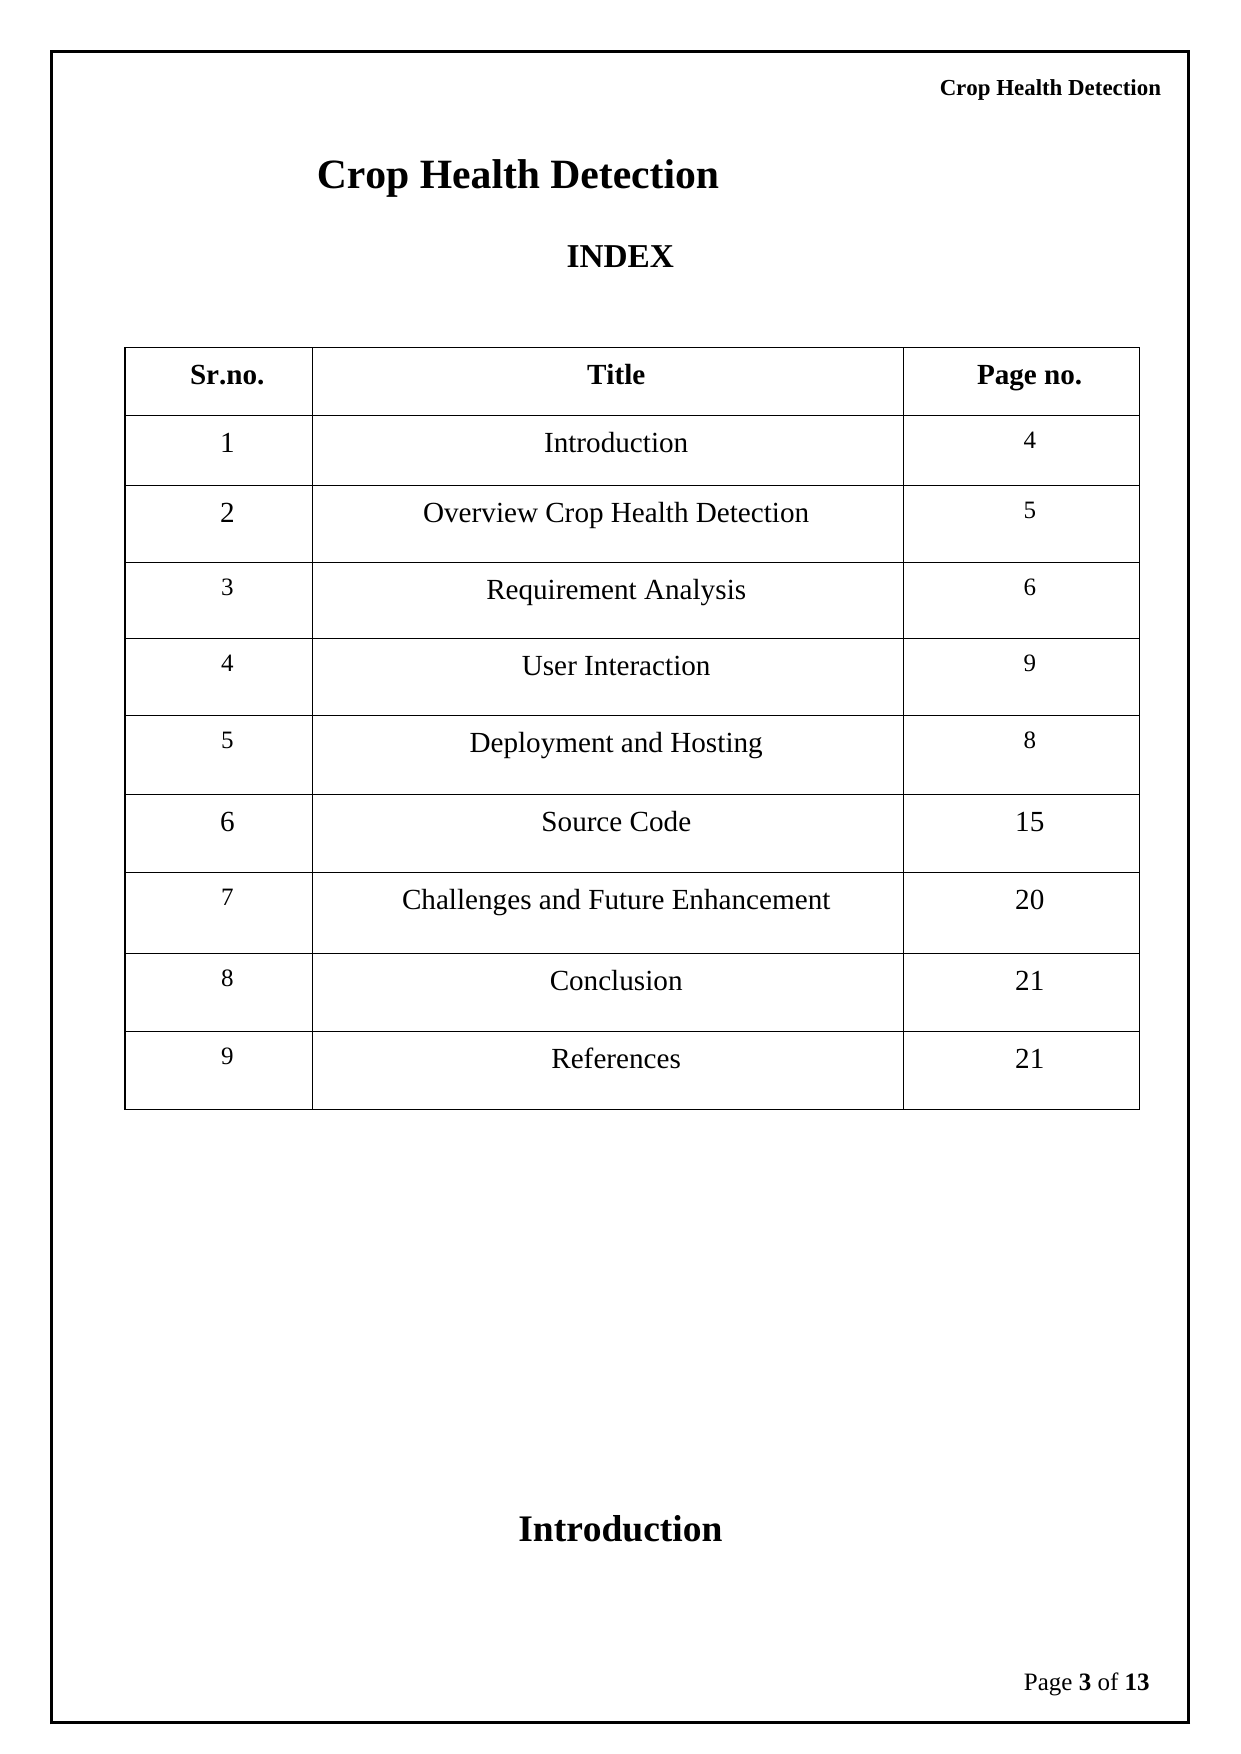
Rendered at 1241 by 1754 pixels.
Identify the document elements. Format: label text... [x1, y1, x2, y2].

table_cell 21 [904, 1032, 1139, 1109]
table_cell Challenges and Future Enhancement [313, 873, 903, 953]
table_cell Overview Crop Health Detection [313, 486, 903, 562]
table_cell 9 [904, 639, 1139, 715]
table_cell Source Code [313, 795, 903, 872]
table_header Sr.no. [126, 348, 312, 414]
table_cell 9 [126, 1032, 312, 1109]
table_header Title [313, 348, 903, 414]
table_cell Introduction [313, 416, 903, 485]
table_cell 8 [904, 716, 1139, 793]
table_cell References [313, 1032, 903, 1109]
table_cell 6 [904, 563, 1139, 638]
table_cell 8 [126, 954, 312, 1031]
table_cell 7 [126, 873, 312, 953]
table_cell Requirement Analysis [313, 563, 903, 638]
table_header Page no. [904, 348, 1139, 414]
table_cell 5 [904, 486, 1139, 562]
table_cell Conclusion [313, 954, 903, 1031]
table_cell 5 [126, 716, 312, 793]
table_cell 4 [904, 416, 1139, 485]
table_cell 20 [904, 873, 1139, 953]
table_cell 4 [126, 639, 312, 715]
table_cell User Interaction [313, 639, 903, 715]
text Crop Health Detection [150, 150, 1161, 198]
table_cell 2 [126, 486, 312, 562]
table_cell 21 [904, 954, 1139, 1031]
table_cell 15 [904, 795, 1139, 872]
text Introduction [150, 1507, 1090, 1550]
table_cell 3 [126, 563, 312, 638]
table_cell 6 [126, 795, 312, 872]
text INDEX [150, 236, 1090, 274]
table_cell 1 [126, 416, 312, 485]
table_cell Deployment and Hosting [313, 716, 903, 793]
